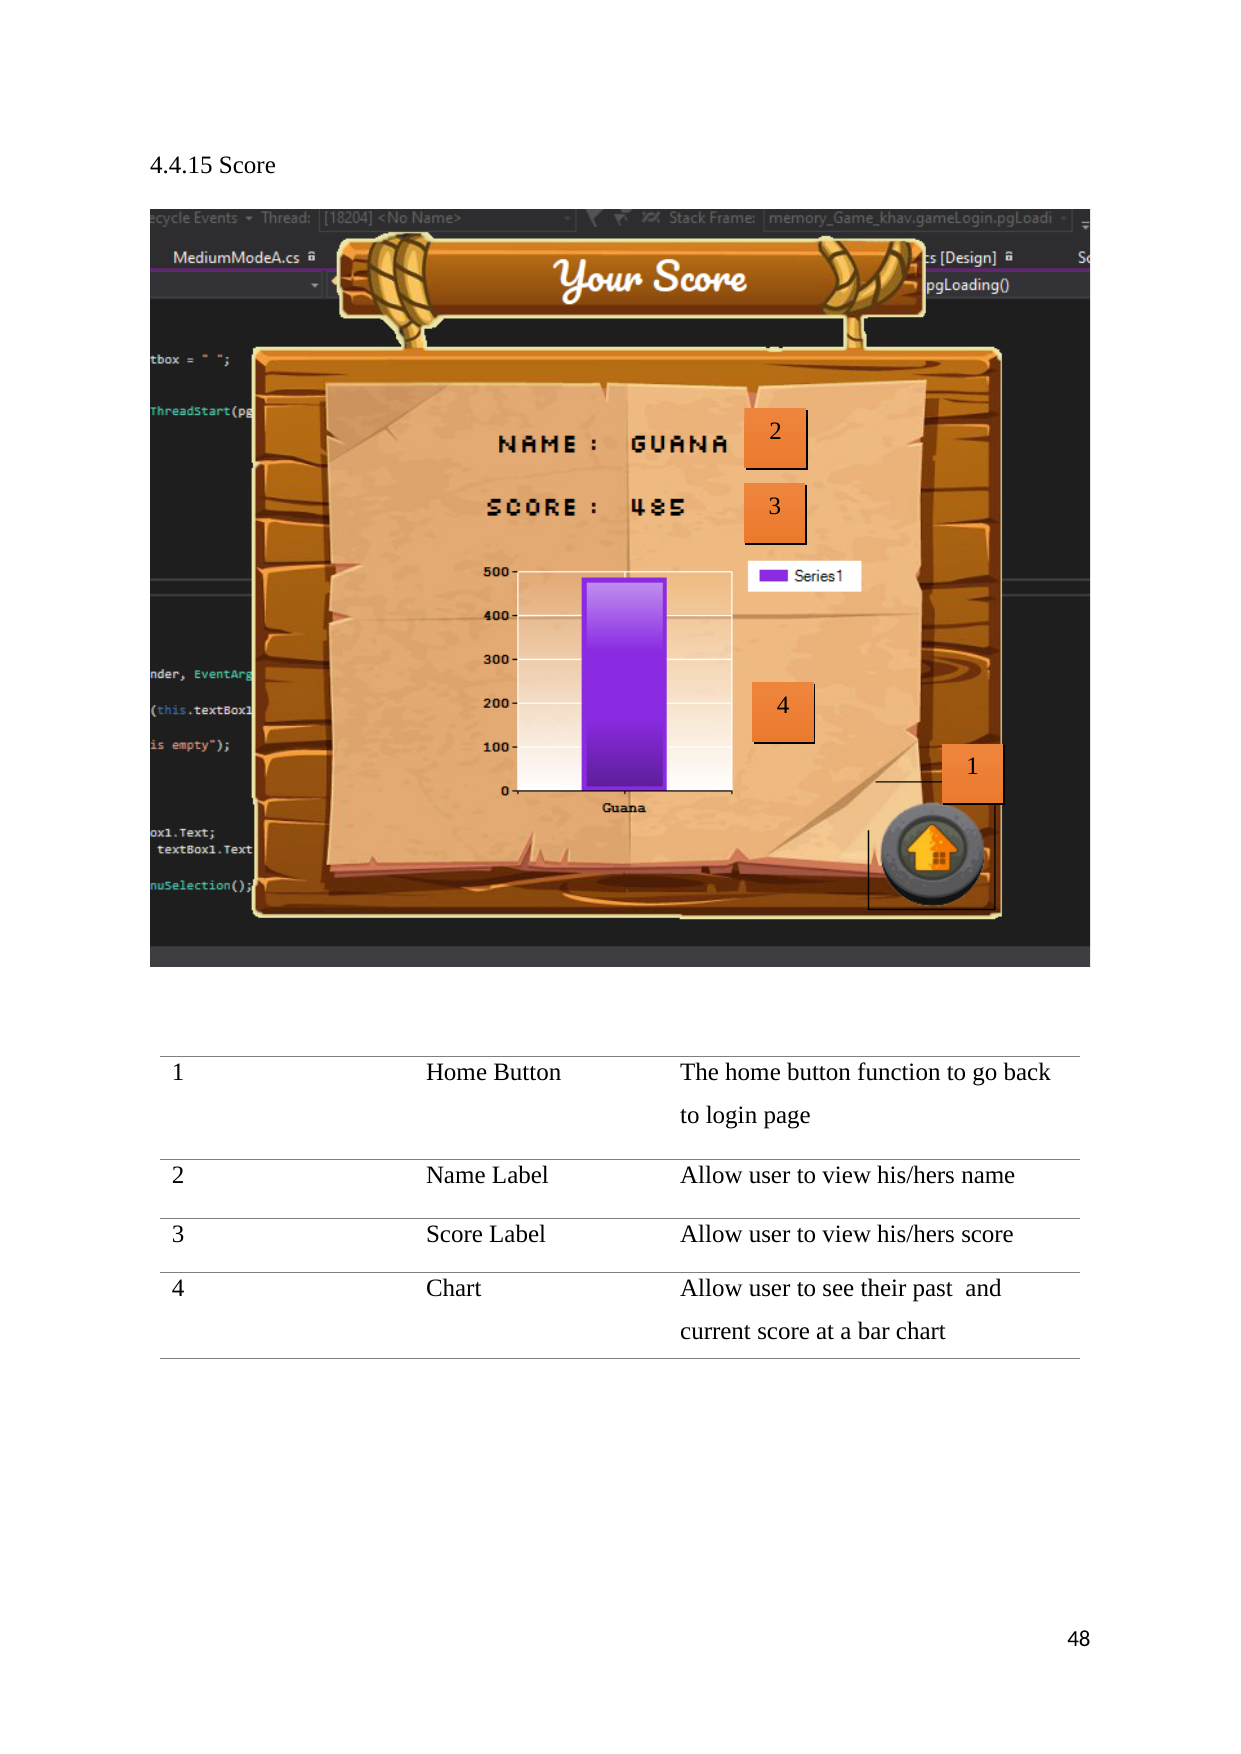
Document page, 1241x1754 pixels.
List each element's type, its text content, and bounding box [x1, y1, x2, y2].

table_cell 3 [160, 1219, 414, 1272]
table_header 1 [160, 1057, 414, 1159]
table_cell 4 [160, 1273, 414, 1358]
text 4.4.15 Score [150, 150, 1090, 179]
table_cell 2 [160, 1160, 414, 1218]
table_cell Allow user to see their past and current score at a bar chart [669, 1273, 1080, 1358]
table_header Home Button [415, 1057, 669, 1159]
picture [150, 209, 1091, 967]
table_cell Name Label [415, 1160, 669, 1218]
table_header The home button function to go back to login page [669, 1057, 1080, 1159]
table_cell Score Label [415, 1219, 669, 1272]
table_cell Allow user to view his/hers name [669, 1160, 1080, 1218]
table_cell Allow user to view his/hers score [669, 1219, 1080, 1272]
table_cell Chart [415, 1273, 669, 1358]
